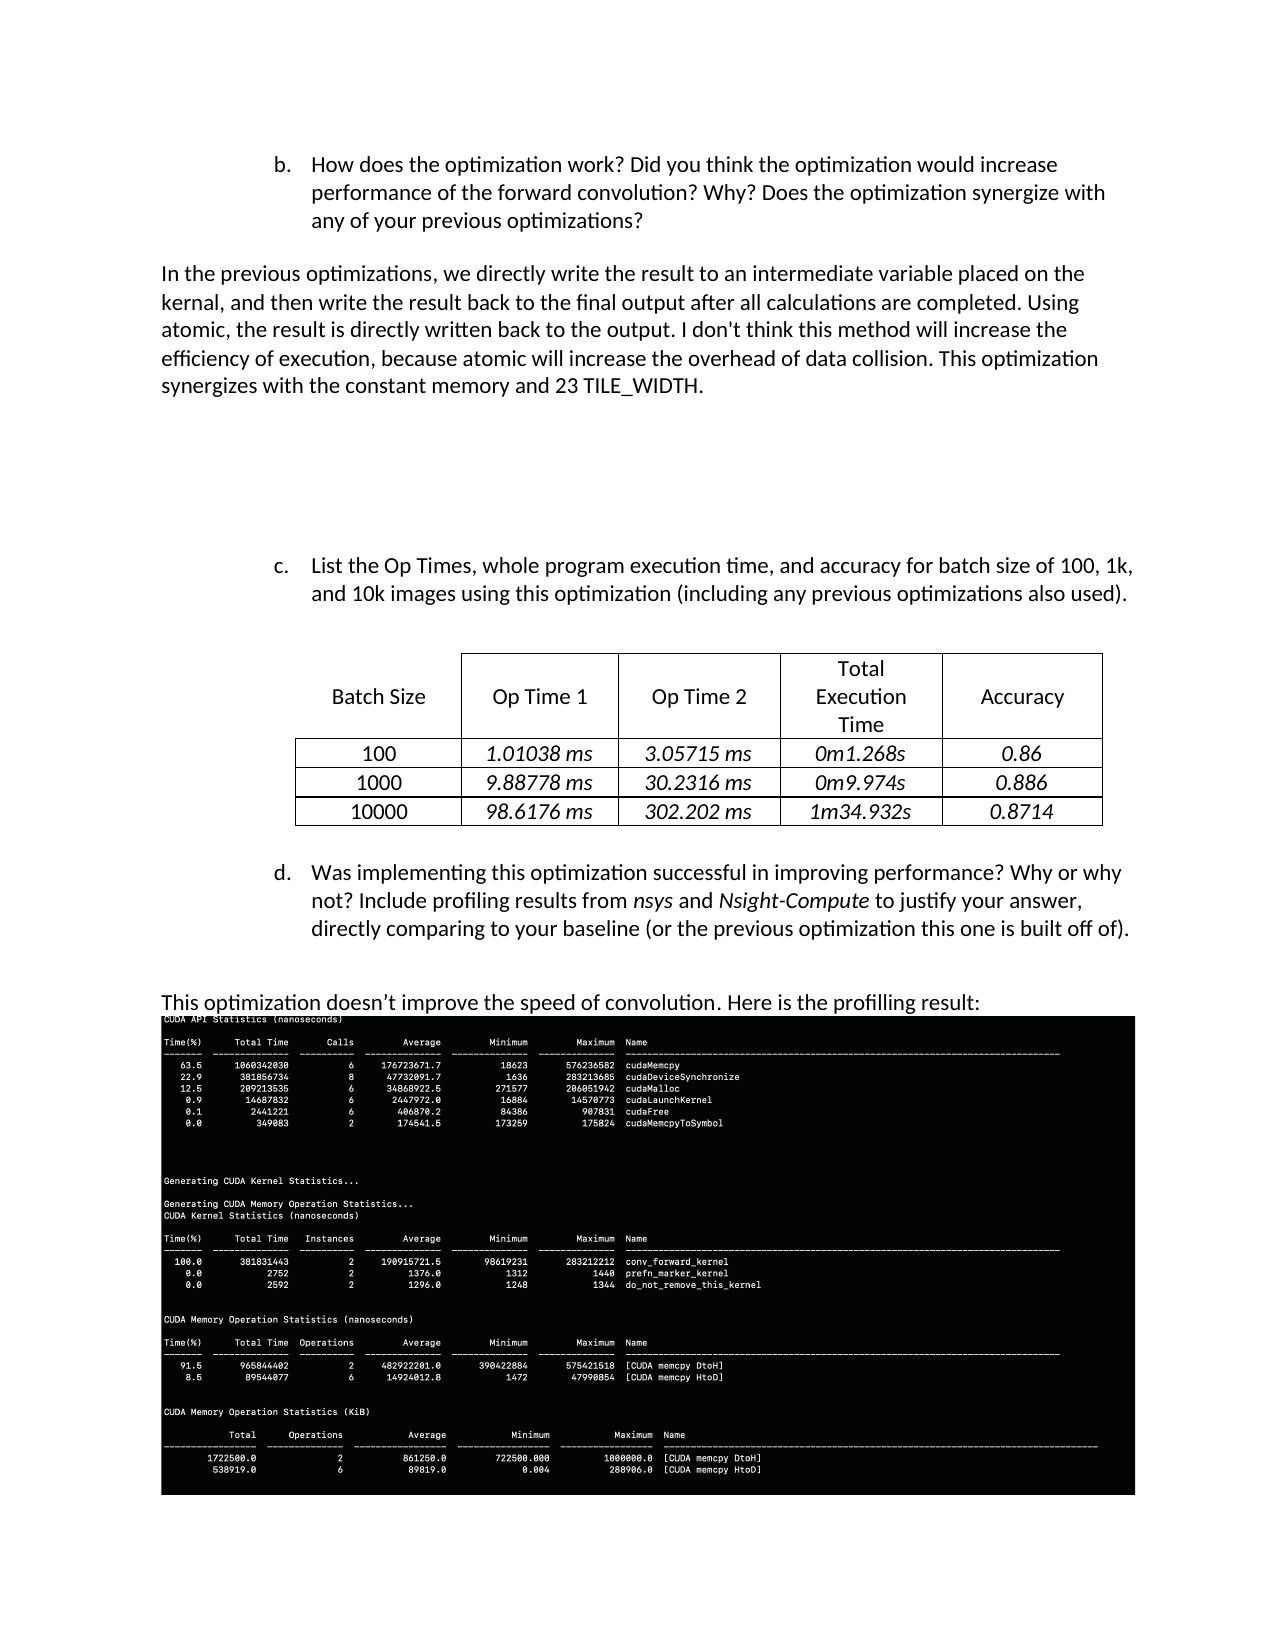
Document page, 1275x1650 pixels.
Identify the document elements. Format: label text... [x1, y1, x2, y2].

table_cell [150, 989, 1147, 1495]
table_cell [150, 653, 1147, 858]
table_cell How does the optimization work? Did you think the optimization would increase performance of the forward convolution? Why? Does the optimization synergize with any of your previous optimizations? [150, 150, 1147, 259]
table_cell Was implementing this optimization successful in improving performance? Why or why not? Include profiling results from nsys and Nsight-Compute to justify your answer, directly comparing to your baseline (or the previous optimization this one is built off of). [150, 858, 1147, 988]
table_cell List the Op Times, whole program execution time, and accuracy for batch size of 100, 1k, and 10k images using this optimization (including any previous optimizations also used). [150, 551, 1147, 653]
picture [161, 1016, 1135, 1495]
table_cell In the previous optimizations, we directly write the result to an intermediate variable placed on the kernal, and then write the result back to the final output after all calculations are completed. Using atomic, the result is directly written back to the output. I don't think this method will increase the efficiency of execution, because atomic will increase the overhead of data collision. This optimization synergizes with the constant memory and 23 TILE_WIDTH. [150, 260, 1147, 551]
